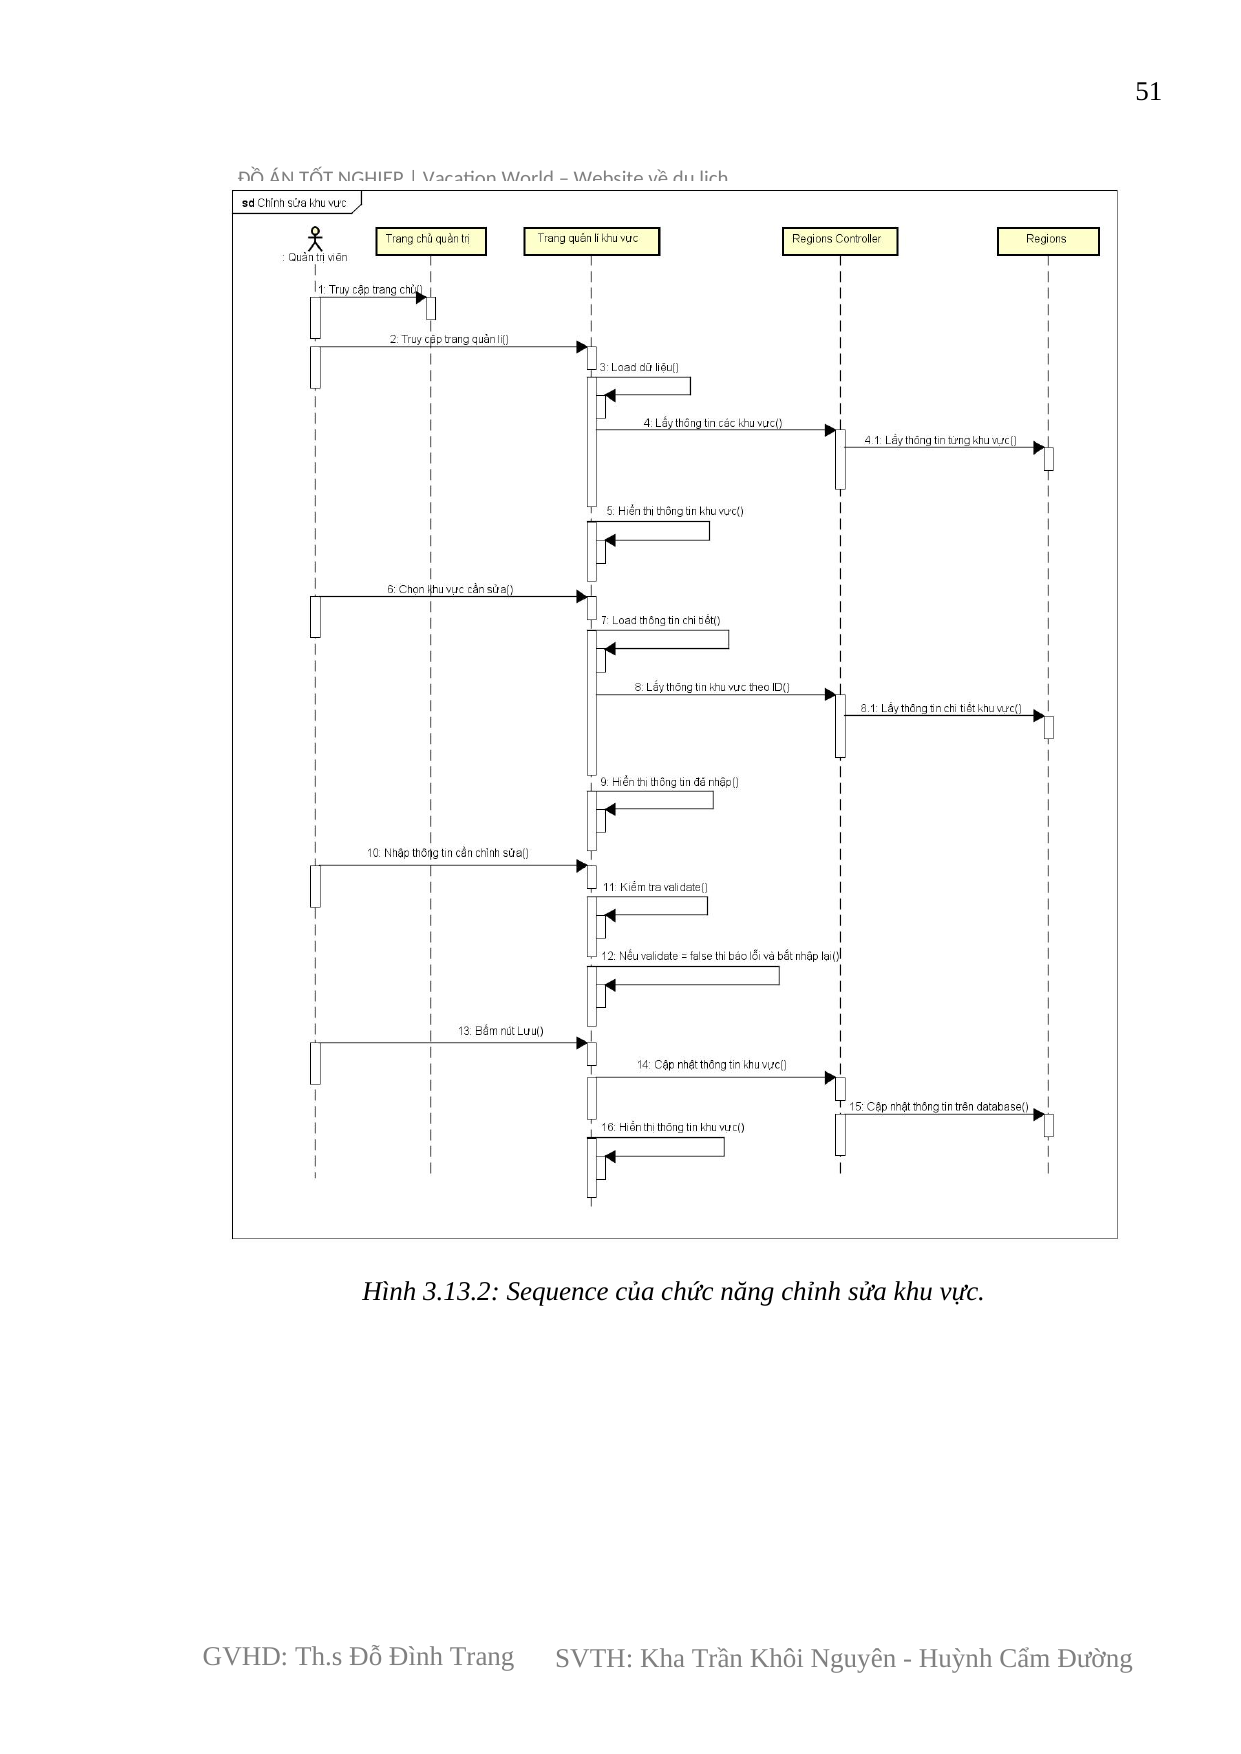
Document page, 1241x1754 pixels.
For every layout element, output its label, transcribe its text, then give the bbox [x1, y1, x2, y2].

picture [223, 181, 1126, 1247]
text Hình 3.13.2: Sequence của chức năng chỉnh sửa khu vực. [187, 1275, 1162, 1306]
